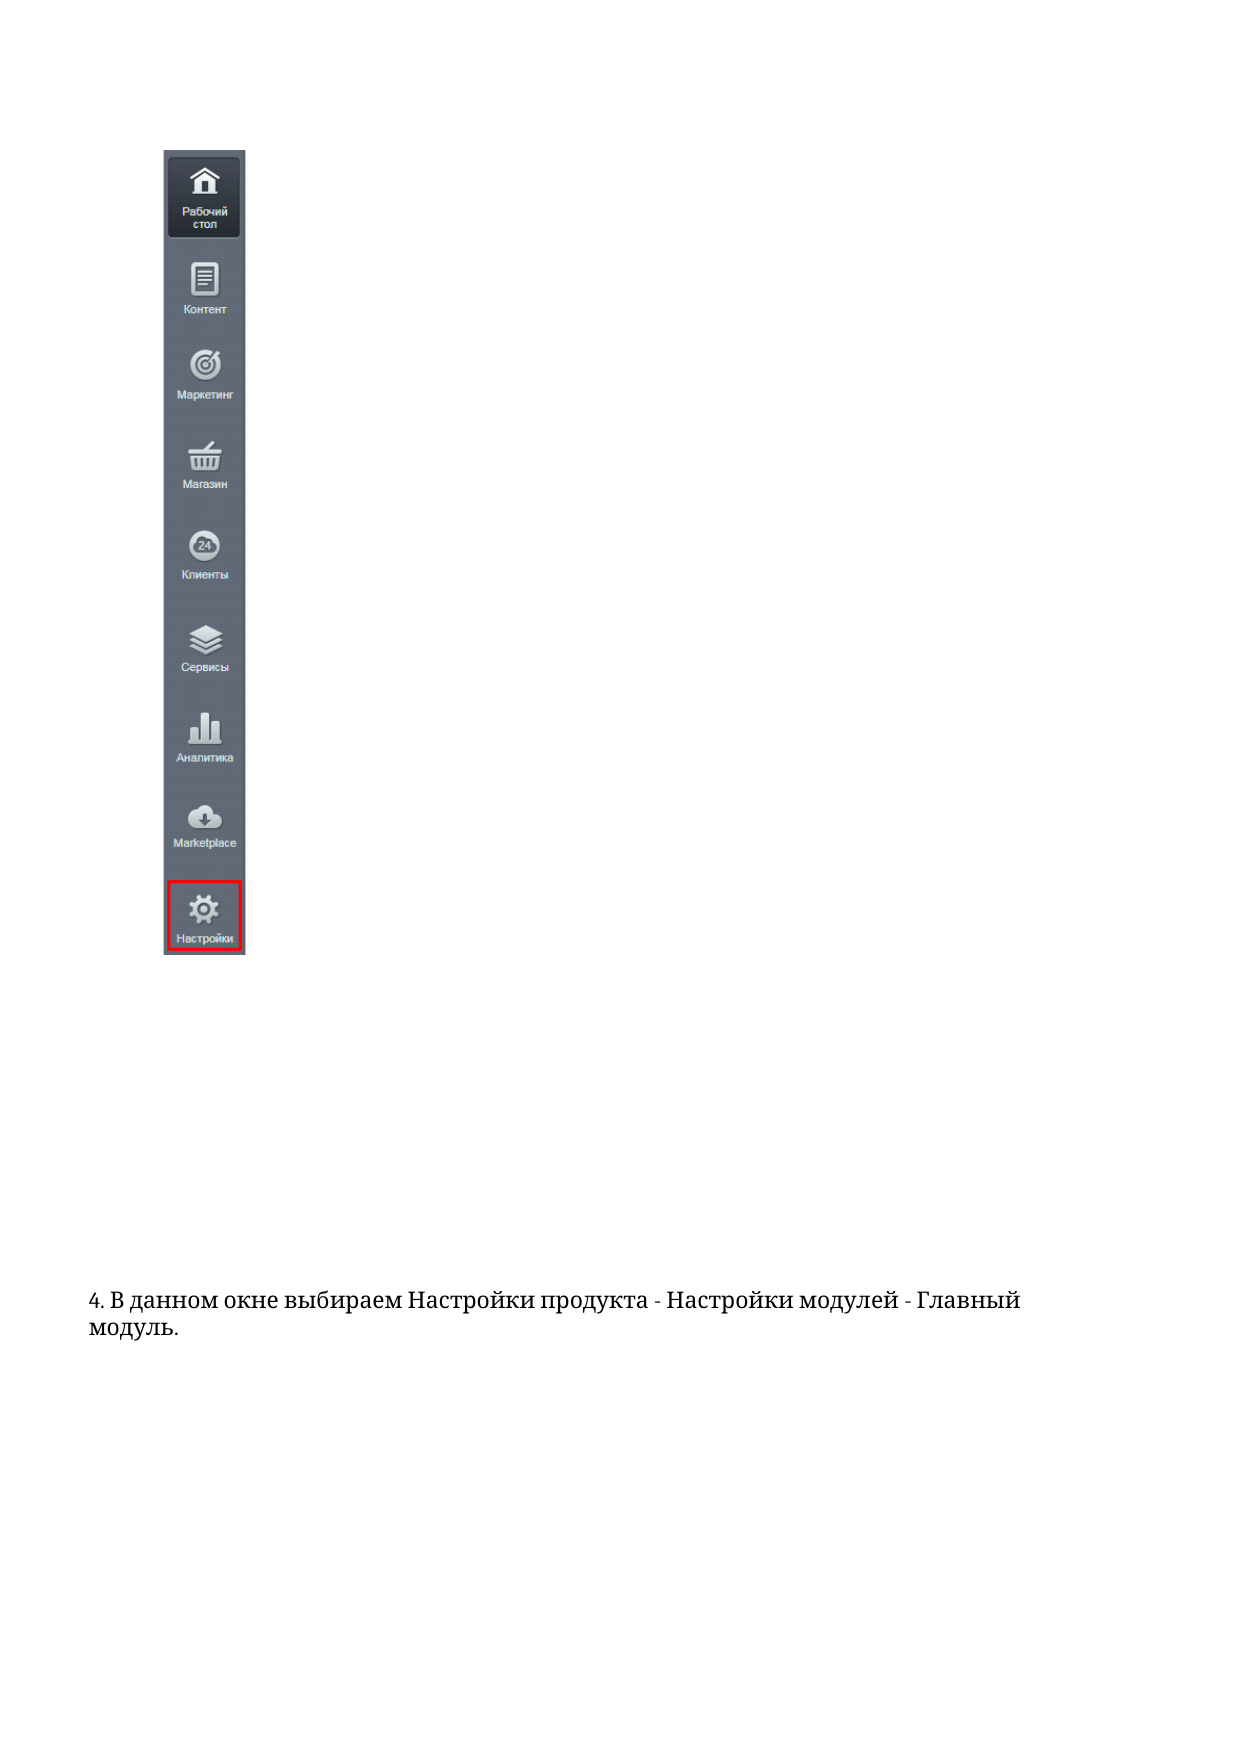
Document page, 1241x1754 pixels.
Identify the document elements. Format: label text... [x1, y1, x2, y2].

picture [163, 150, 246, 955]
text 4. В данном окне выбираем Настройки продукта - Настройки модулей - Главный модуль. [88, 1288, 1090, 1341]
